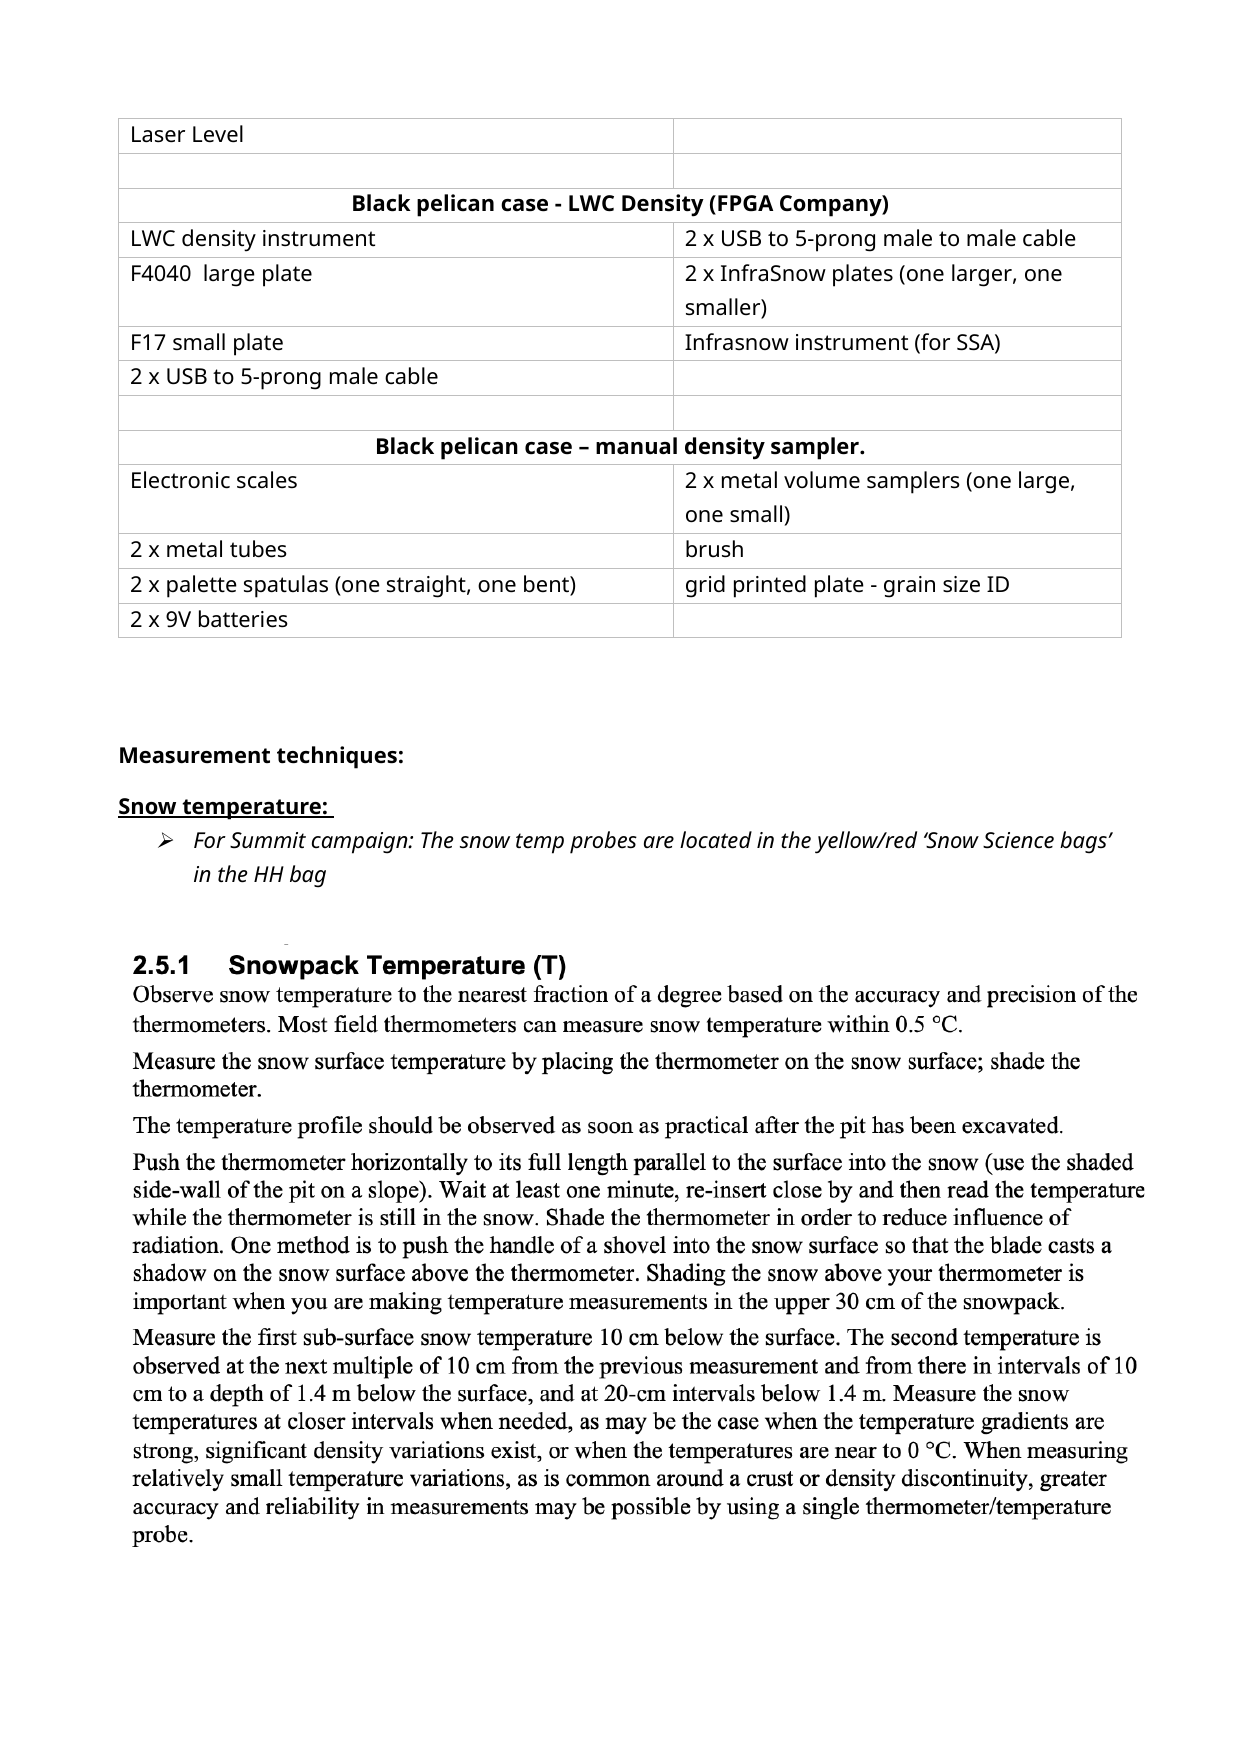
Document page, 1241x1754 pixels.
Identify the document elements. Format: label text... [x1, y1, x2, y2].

table_cell Infrasnow instrument (for SSA) [674, 327, 1121, 360]
table_cell [674, 396, 1121, 429]
table_cell 2 x USB to 5-prong male to male cable [674, 223, 1121, 257]
table_cell 2 x USB to 5-prong male cable [119, 361, 673, 395]
table_cell brush [674, 534, 1121, 568]
table_cell 2 x metal tubes [119, 534, 673, 568]
table_cell F4040 large plate [119, 258, 673, 326]
table_cell [674, 119, 1121, 153]
text Snow temperature: [118, 791, 1122, 821]
table_cell [119, 154, 673, 187]
picture [118, 944, 1145, 1547]
table_cell LWC density instrument [119, 223, 673, 257]
table_cell 2 x palette spatulas (one straight, one bent) [119, 569, 673, 602]
table_cell Laser Level [119, 119, 673, 153]
table_cell 2 x metal volume samplers (one large, one small) [674, 465, 1121, 533]
table_cell [119, 396, 673, 429]
text Measurement techniques: [118, 740, 1122, 770]
table_cell Electronic scales [119, 465, 673, 533]
table_cell 2 x InfraSnow plates (one larger, one smaller) [674, 258, 1121, 326]
list For Summit campaign: The snow temp probes are located in the yellow/red ‘Snow Science bags’ in the HH bag [156, 825, 1122, 889]
table_cell F17 small plate [119, 327, 673, 360]
table_cell [674, 604, 1121, 637]
table_cell [674, 361, 1121, 395]
table_cell 2 x 9V batteries [119, 604, 673, 637]
table_cell [674, 154, 1121, 187]
table_cell Black pelican case - LWC Density (FPGA Company) [119, 189, 1121, 222]
table_cell Black pelican case – manual density sampler. [119, 431, 1121, 464]
table_cell grid printed plate - grain size ID [674, 569, 1121, 602]
